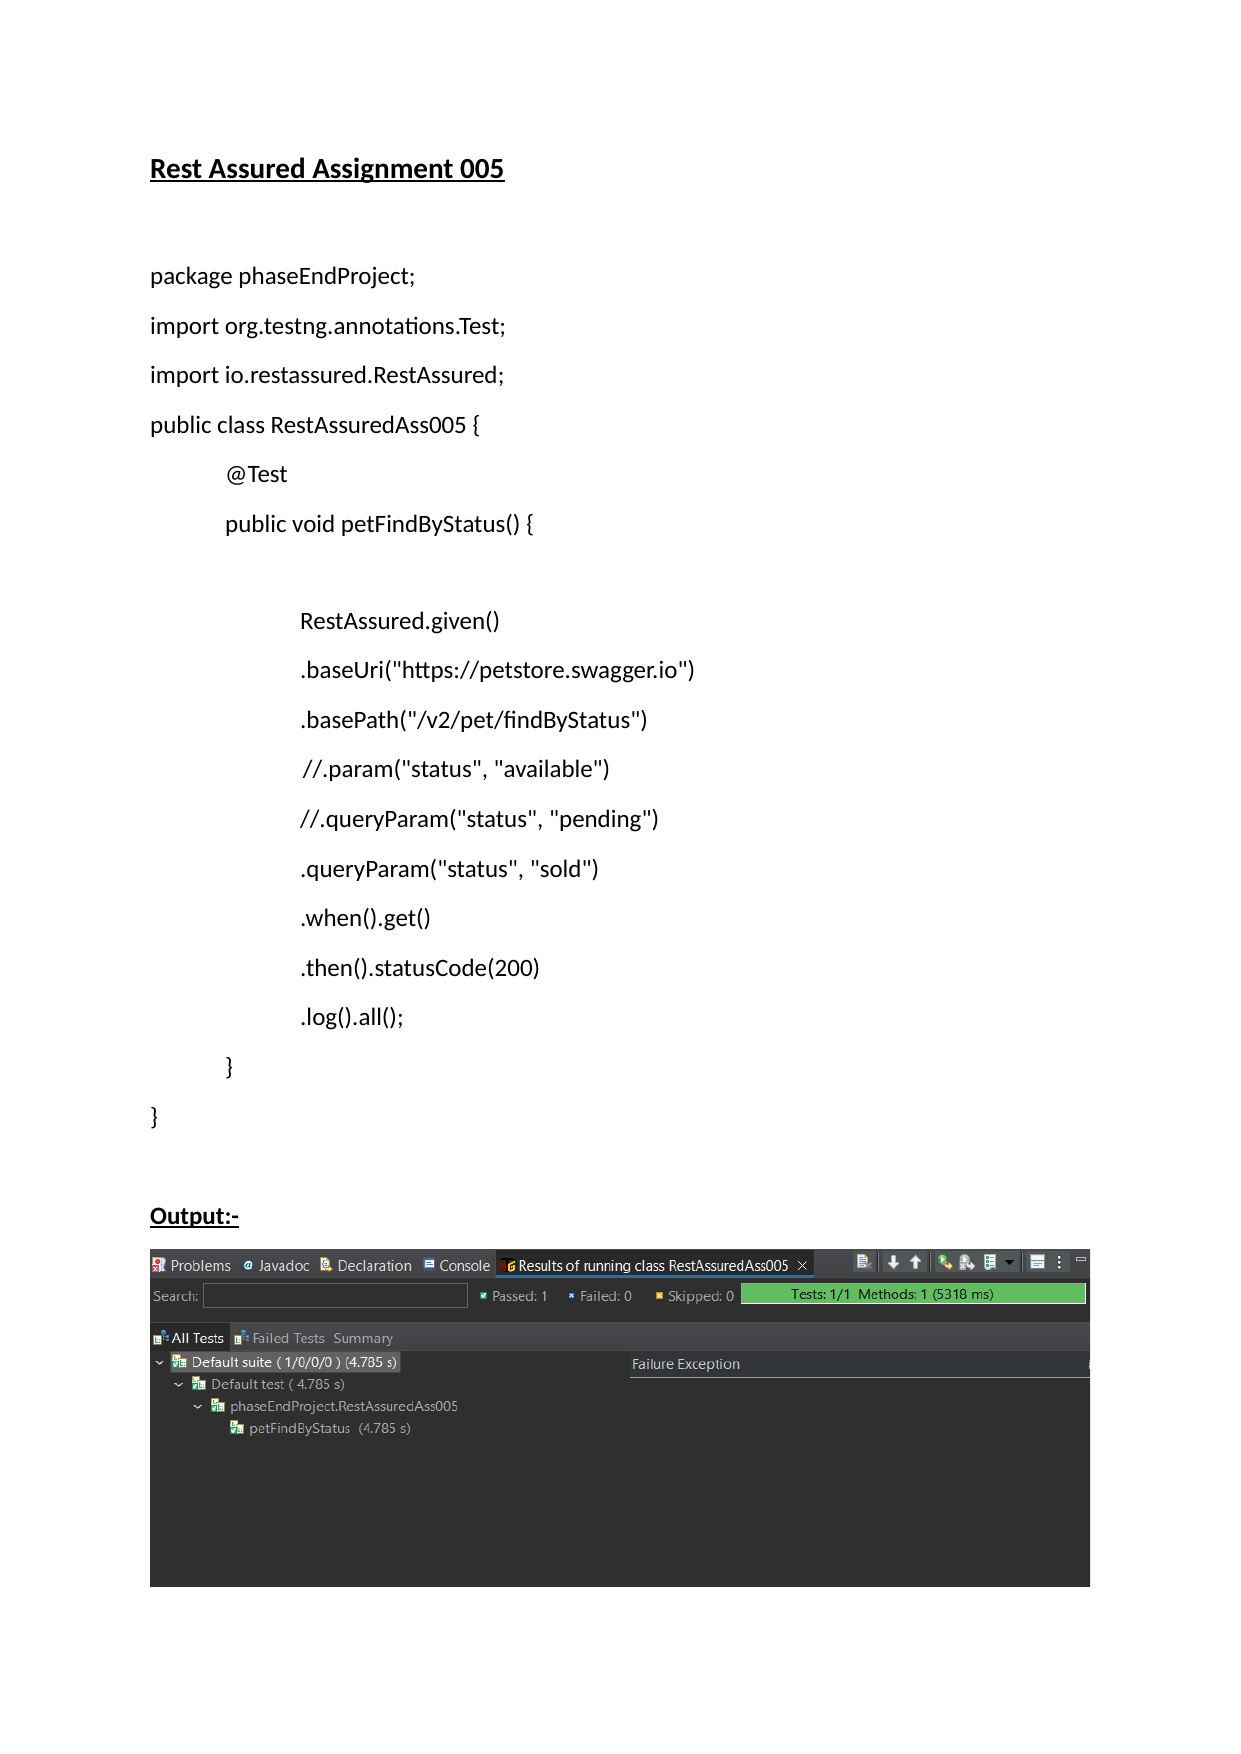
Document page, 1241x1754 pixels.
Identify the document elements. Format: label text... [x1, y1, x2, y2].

picture [150, 1249, 1091, 1587]
text RestAssured.given() [150, 605, 1090, 635]
text .baseUri("https://petstore.swagger.io") [150, 654, 1090, 685]
text @Test [150, 458, 1090, 489]
text Output:- [150, 1200, 1090, 1230]
text import org.testng.annotations.Test; [150, 310, 1090, 340]
text } [150, 1051, 1090, 1082]
text public void petFindByStatus() { [150, 508, 1090, 539]
text //.queryParam("status", "pending") [150, 803, 1090, 834]
text .then().statusCode(200) [150, 952, 1090, 982]
text package phaseEndProject; [150, 260, 1090, 291]
text Rest Assured Assignment 005 [150, 150, 1090, 186]
text .log().all(); [150, 1001, 1090, 1032]
text public class RestAssuredAss005 { [150, 409, 1090, 439]
text .when().get() [150, 902, 1090, 933]
text .basePath("/v2/pet/findByStatus") [150, 704, 1090, 734]
text //.param("status", "available") [150, 753, 1090, 784]
text import io.restassured.RestAssured; [150, 359, 1090, 390]
text } [150, 1101, 1090, 1131]
text .queryParam("status", "sold") [150, 853, 1090, 883]
